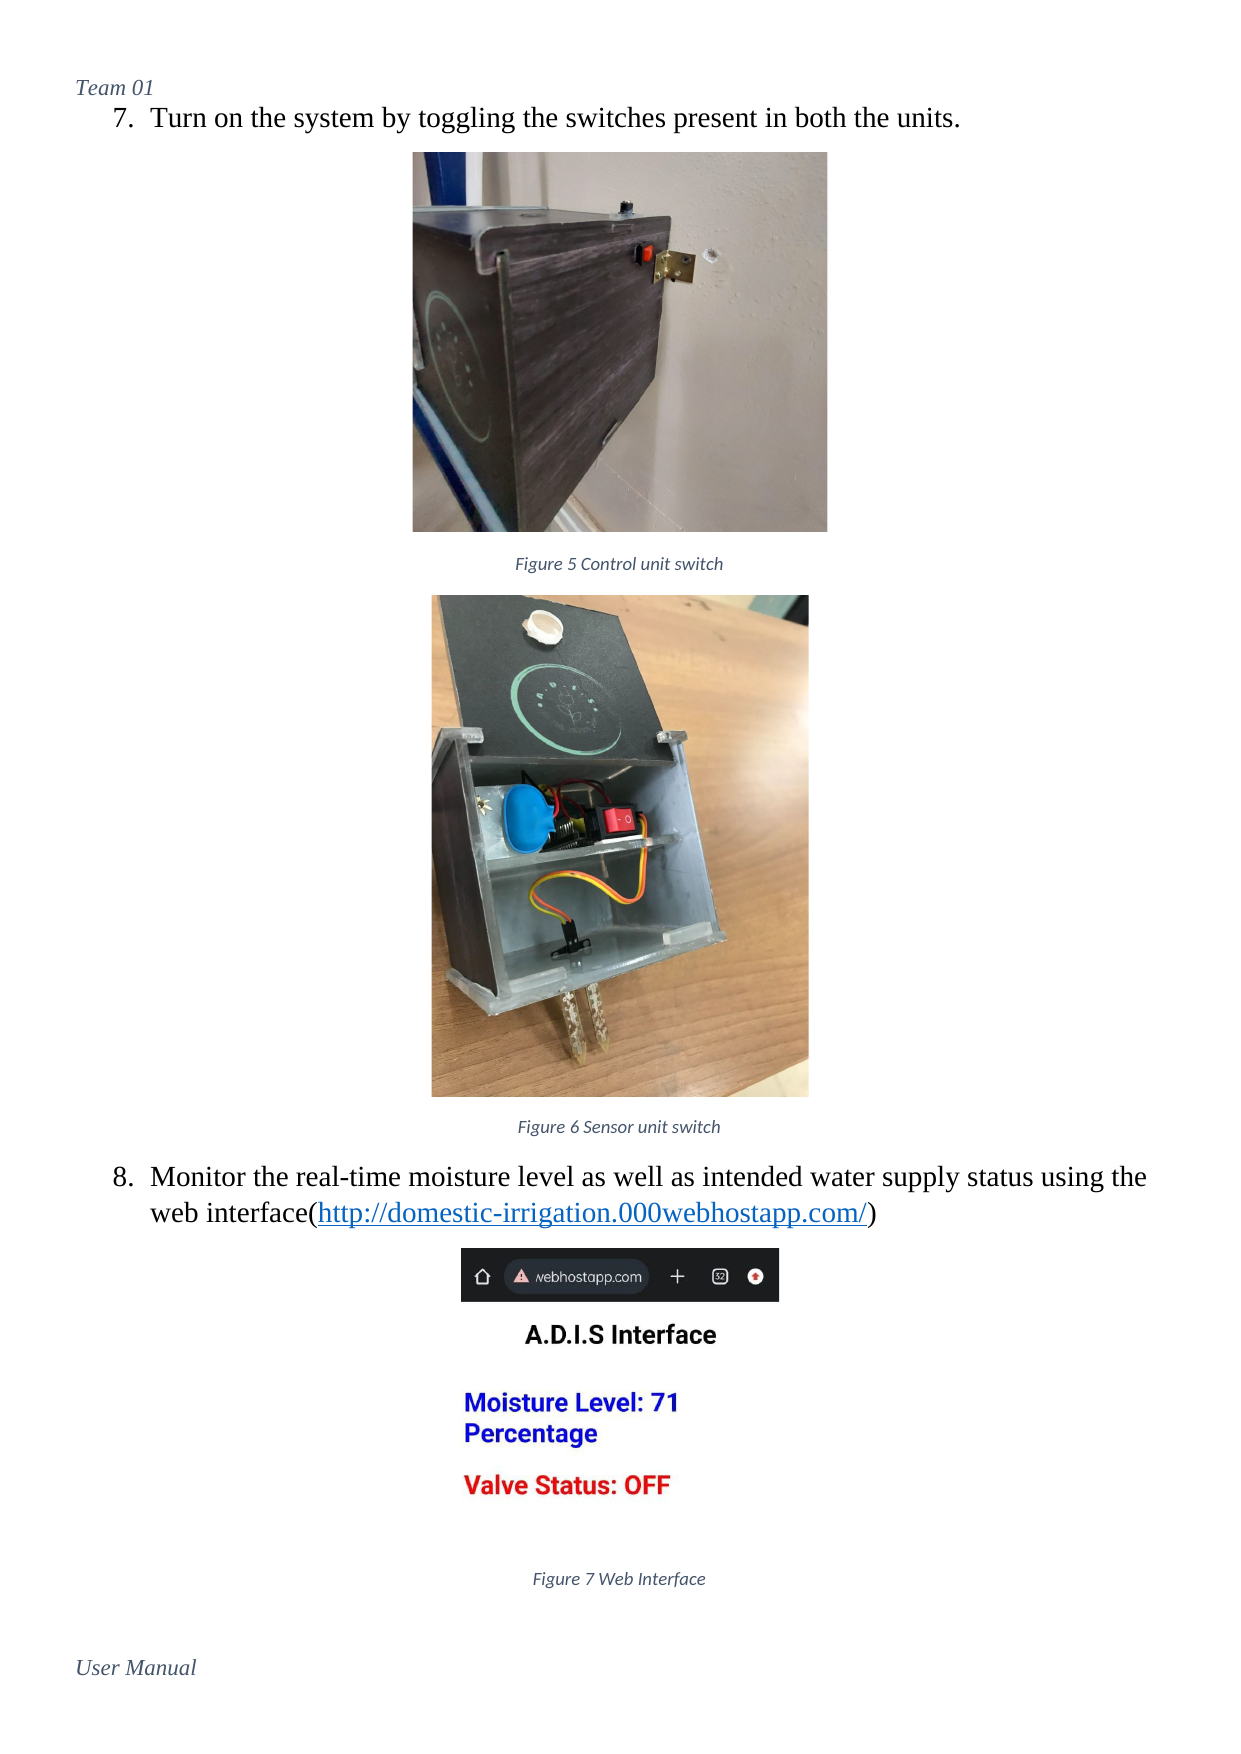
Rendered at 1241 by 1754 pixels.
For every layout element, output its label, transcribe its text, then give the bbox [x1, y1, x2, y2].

text Figure 6 Sensor unit switch [75, 1116, 1165, 1138]
text Figure 7 Web Interface [75, 1567, 1165, 1590]
picture [412, 152, 828, 532]
list Monitor the real-time moisture level as well as intended water supply status using the web interface(http://domestic-irrigation.000webhostapp.com/) [112, 1159, 1165, 1229]
text Figure 5 Control unit switch [75, 552, 1165, 575]
list Turn on the system by toggling the switches present in both the units. [112, 100, 1165, 134]
